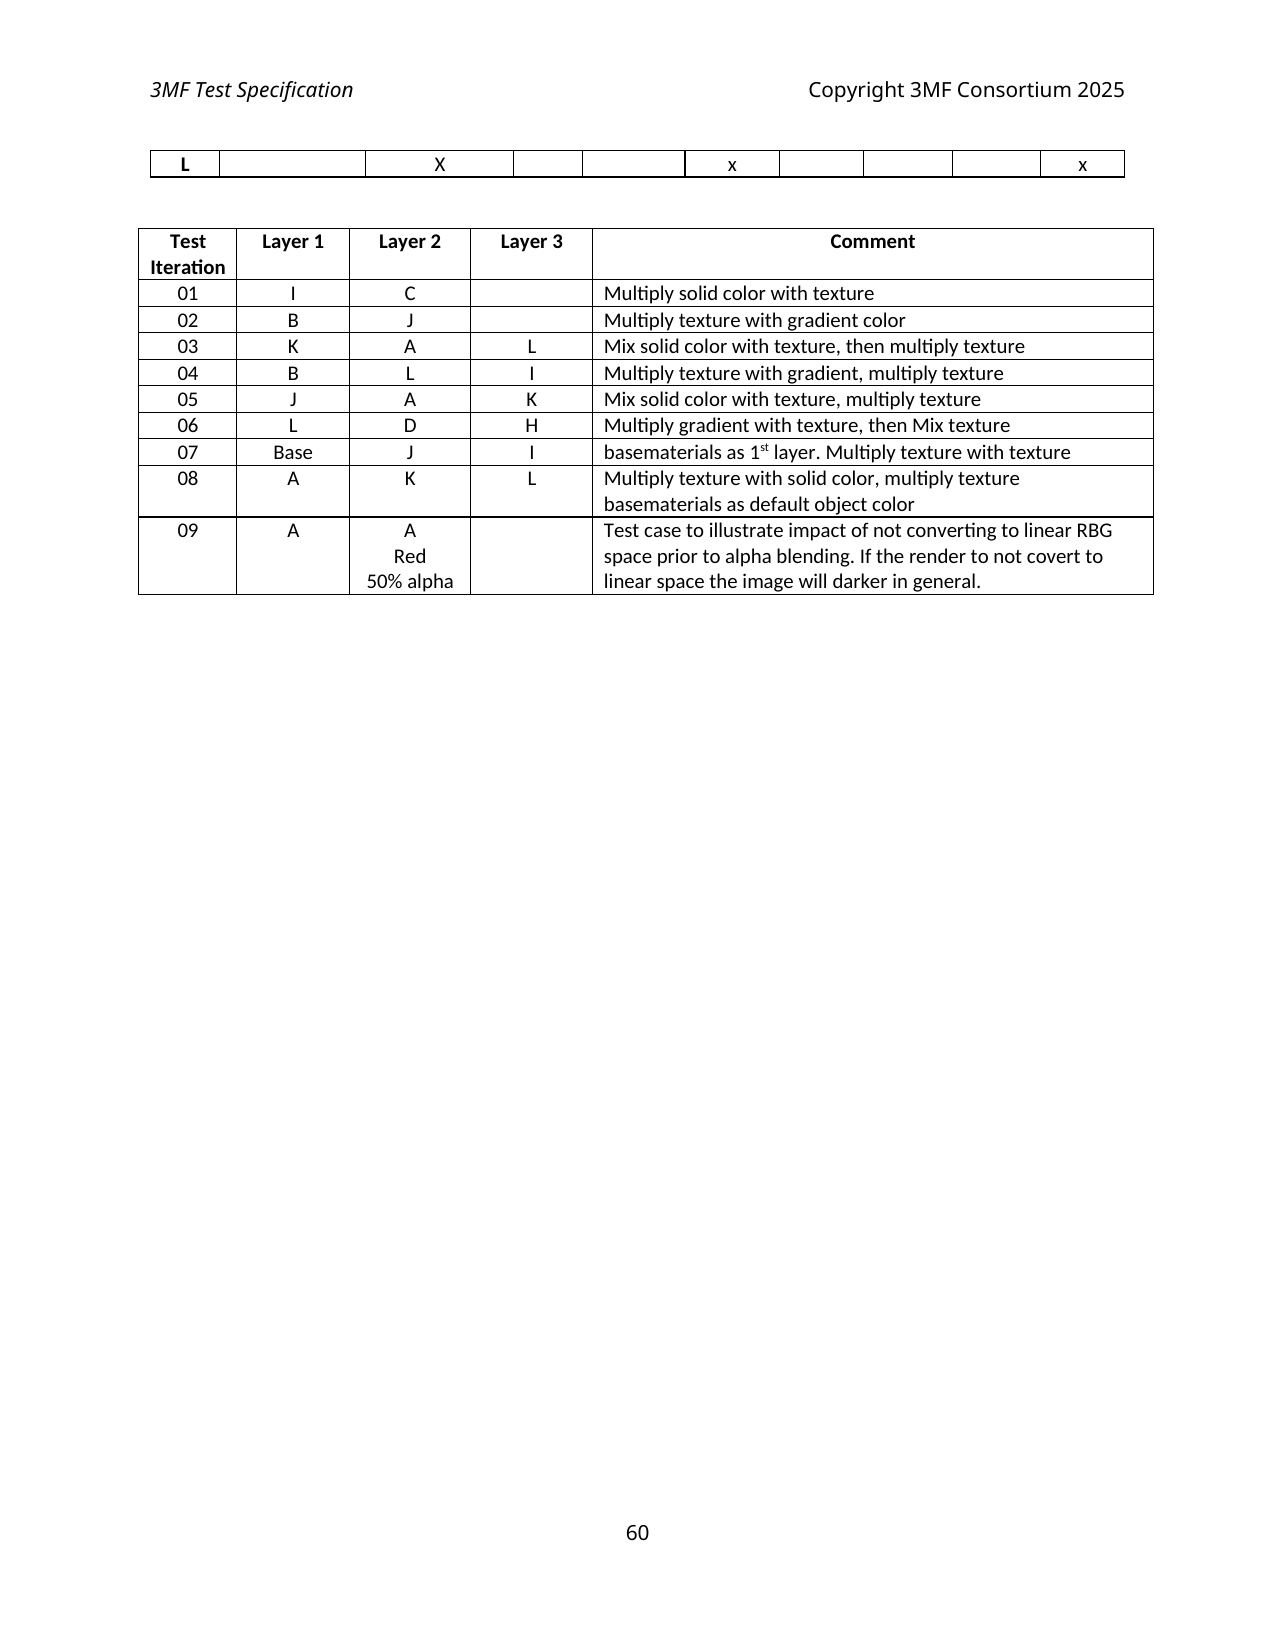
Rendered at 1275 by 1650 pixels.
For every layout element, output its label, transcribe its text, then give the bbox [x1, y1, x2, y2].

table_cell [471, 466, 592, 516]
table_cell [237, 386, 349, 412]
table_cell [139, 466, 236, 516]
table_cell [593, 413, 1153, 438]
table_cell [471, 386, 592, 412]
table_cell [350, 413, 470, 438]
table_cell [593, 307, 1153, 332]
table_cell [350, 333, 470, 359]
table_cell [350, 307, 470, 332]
table_header Comment [593, 229, 1153, 279]
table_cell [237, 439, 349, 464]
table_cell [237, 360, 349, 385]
table_cell C [350, 280, 470, 306]
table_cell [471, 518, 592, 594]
table_header Layer 1 [237, 229, 349, 279]
table_cell I [237, 280, 349, 306]
table_cell 01 [139, 280, 236, 306]
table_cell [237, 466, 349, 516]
table_cell [780, 151, 863, 176]
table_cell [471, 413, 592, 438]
table_cell 02 [139, 307, 236, 332]
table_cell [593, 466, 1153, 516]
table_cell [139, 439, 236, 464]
table_cell L [151, 151, 219, 176]
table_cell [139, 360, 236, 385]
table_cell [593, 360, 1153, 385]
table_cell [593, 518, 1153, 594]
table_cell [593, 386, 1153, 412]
table_header Test Iteration [139, 229, 236, 279]
table_cell B [237, 307, 349, 332]
table_cell x [686, 151, 779, 176]
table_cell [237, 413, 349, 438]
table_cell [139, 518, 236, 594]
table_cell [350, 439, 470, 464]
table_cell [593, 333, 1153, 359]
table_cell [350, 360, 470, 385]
table_header Layer 3 [471, 229, 592, 279]
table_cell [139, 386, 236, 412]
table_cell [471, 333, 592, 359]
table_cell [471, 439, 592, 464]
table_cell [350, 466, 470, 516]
table_cell X [366, 151, 513, 176]
table_header Layer 2 [350, 229, 470, 279]
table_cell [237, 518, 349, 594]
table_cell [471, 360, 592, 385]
table_cell [471, 280, 592, 306]
table_cell [583, 151, 684, 176]
table_cell [953, 151, 1040, 176]
table_cell [514, 151, 582, 176]
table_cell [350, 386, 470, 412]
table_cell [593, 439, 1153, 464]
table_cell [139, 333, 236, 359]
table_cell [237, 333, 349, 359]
table_cell x [1041, 151, 1124, 176]
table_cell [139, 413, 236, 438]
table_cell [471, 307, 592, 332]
table_cell [220, 151, 365, 176]
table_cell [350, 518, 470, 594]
table_cell Multiply solid color with texture [593, 280, 1153, 306]
table_cell [864, 151, 952, 176]
